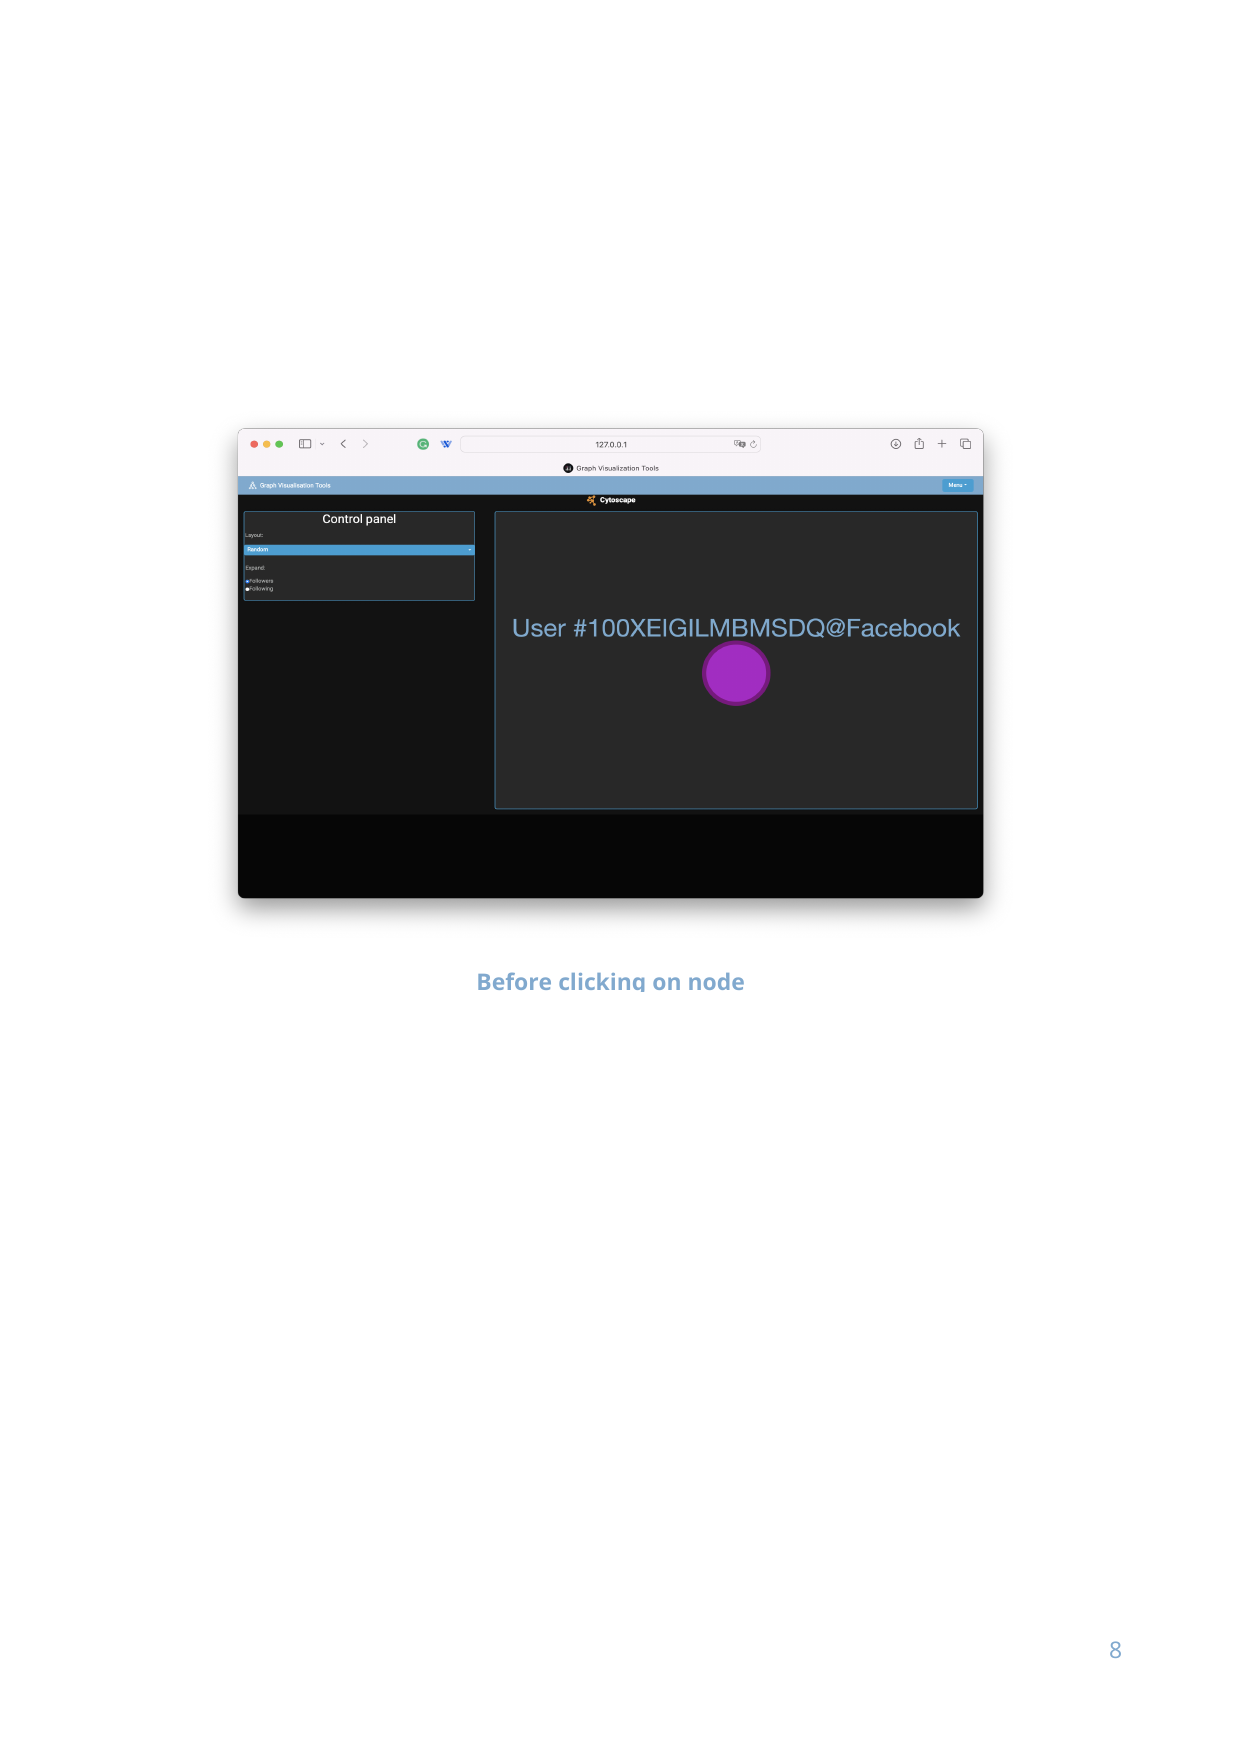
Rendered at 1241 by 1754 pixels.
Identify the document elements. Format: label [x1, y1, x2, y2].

picture [203, 406, 1018, 942]
